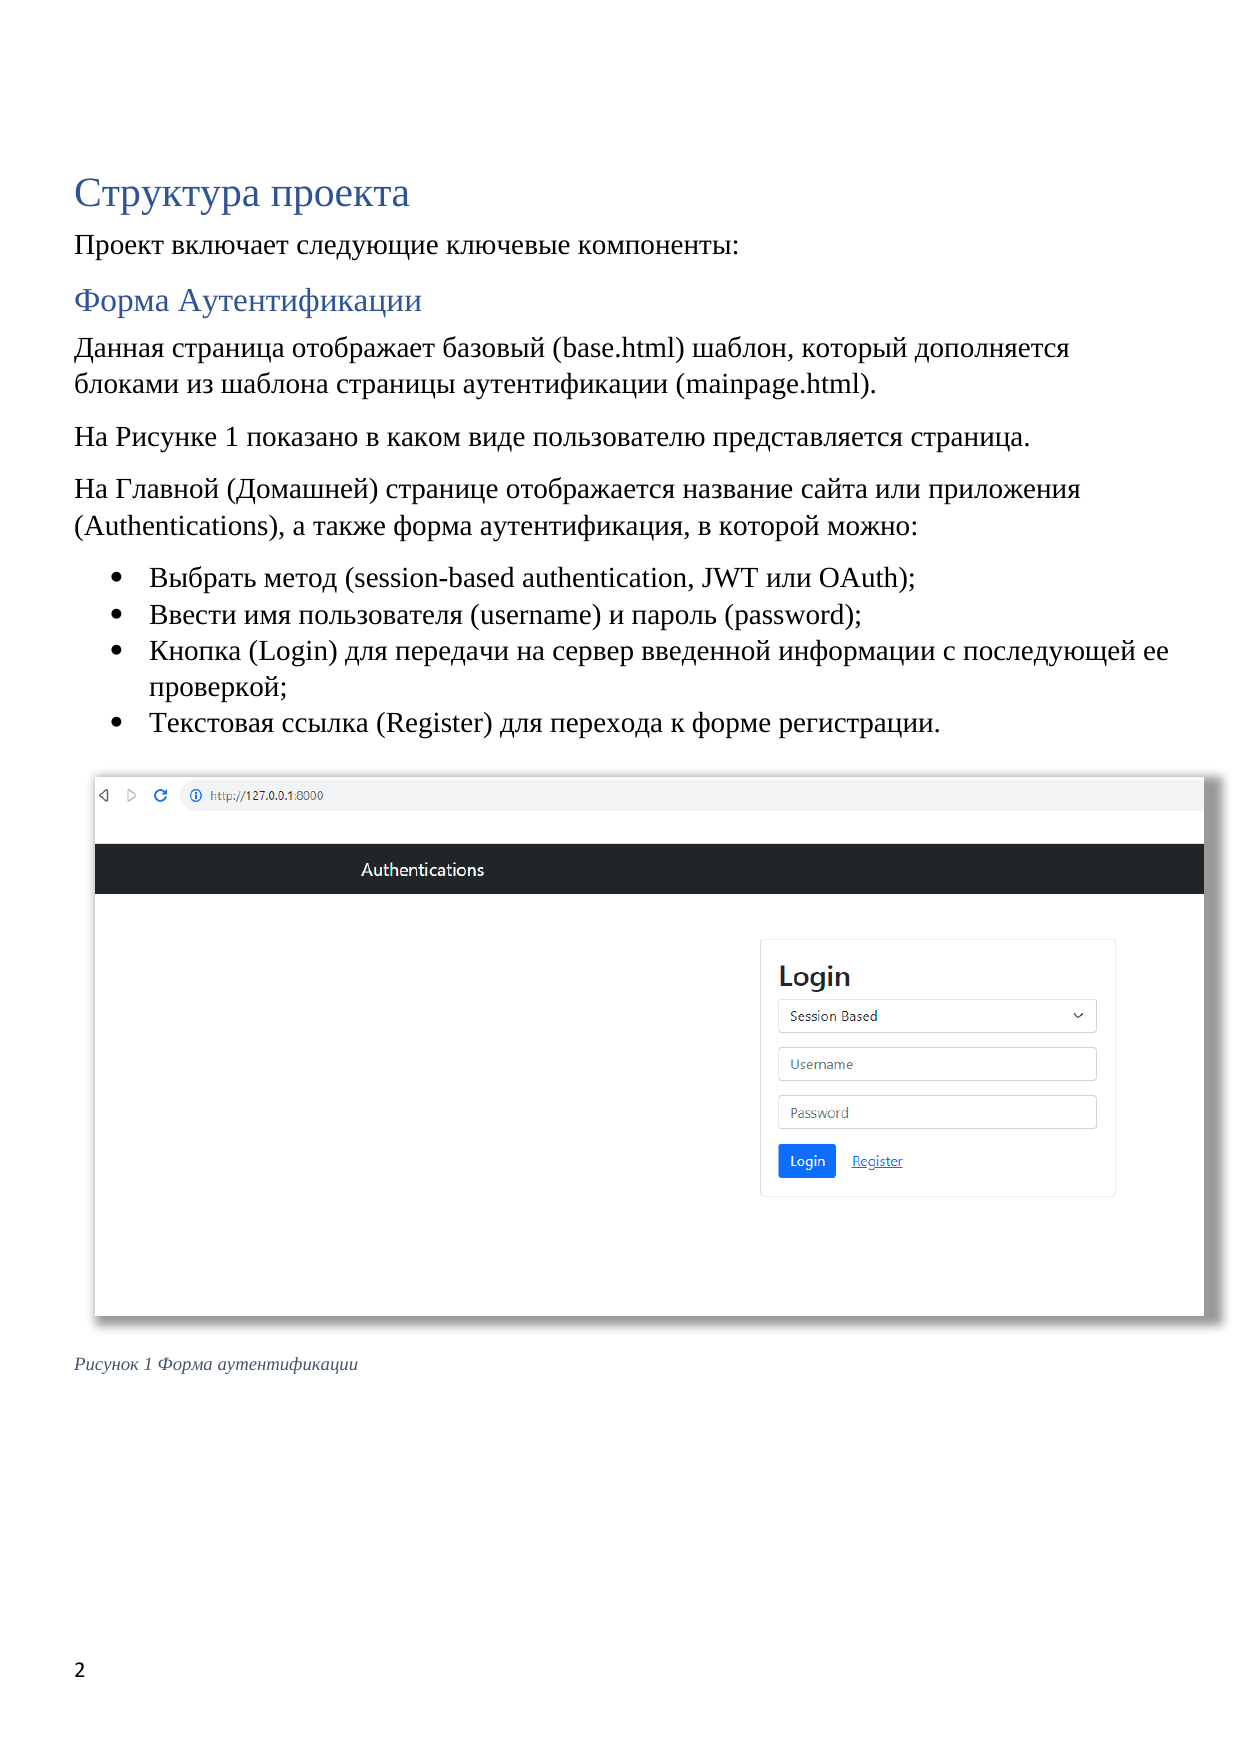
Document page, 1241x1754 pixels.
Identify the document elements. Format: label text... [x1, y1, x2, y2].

text Проект включает следующие ключевые компоненты: [74, 227, 1181, 261]
list Ввести имя пользователя (username) и пароль (password); [111, 597, 1181, 631]
list Текстовая ссылка (Register) для перехода к форме регистрации. [111, 706, 1181, 739]
picture [95, 777, 1204, 1316]
list Выбрать метод (session-based authentication, JWT или OAuth); [111, 561, 1181, 594]
text Данная страница отображает базовый (base.html) шаблон, который дополняется блоками из шаблона страницы аутентификации (mainpage.html). [74, 330, 1181, 399]
subtitle Форма Аутентификации [74, 280, 1181, 318]
text На Рисунке 1 показано в каком виде пользователю представляется страница. [74, 419, 1181, 452]
text На Главной (Домашней) странице отображается название сайта или приложения (Authentications), а также форма аутентификация, в которой можно: [74, 472, 1181, 541]
subtitle Структура проекта [74, 167, 1181, 215]
text Рисунок 1 Форма аутентификации [74, 1352, 1181, 1374]
list Кнопка (Login) для передачи на сервер введенной информации с последующей ее проверкой; [111, 633, 1181, 703]
